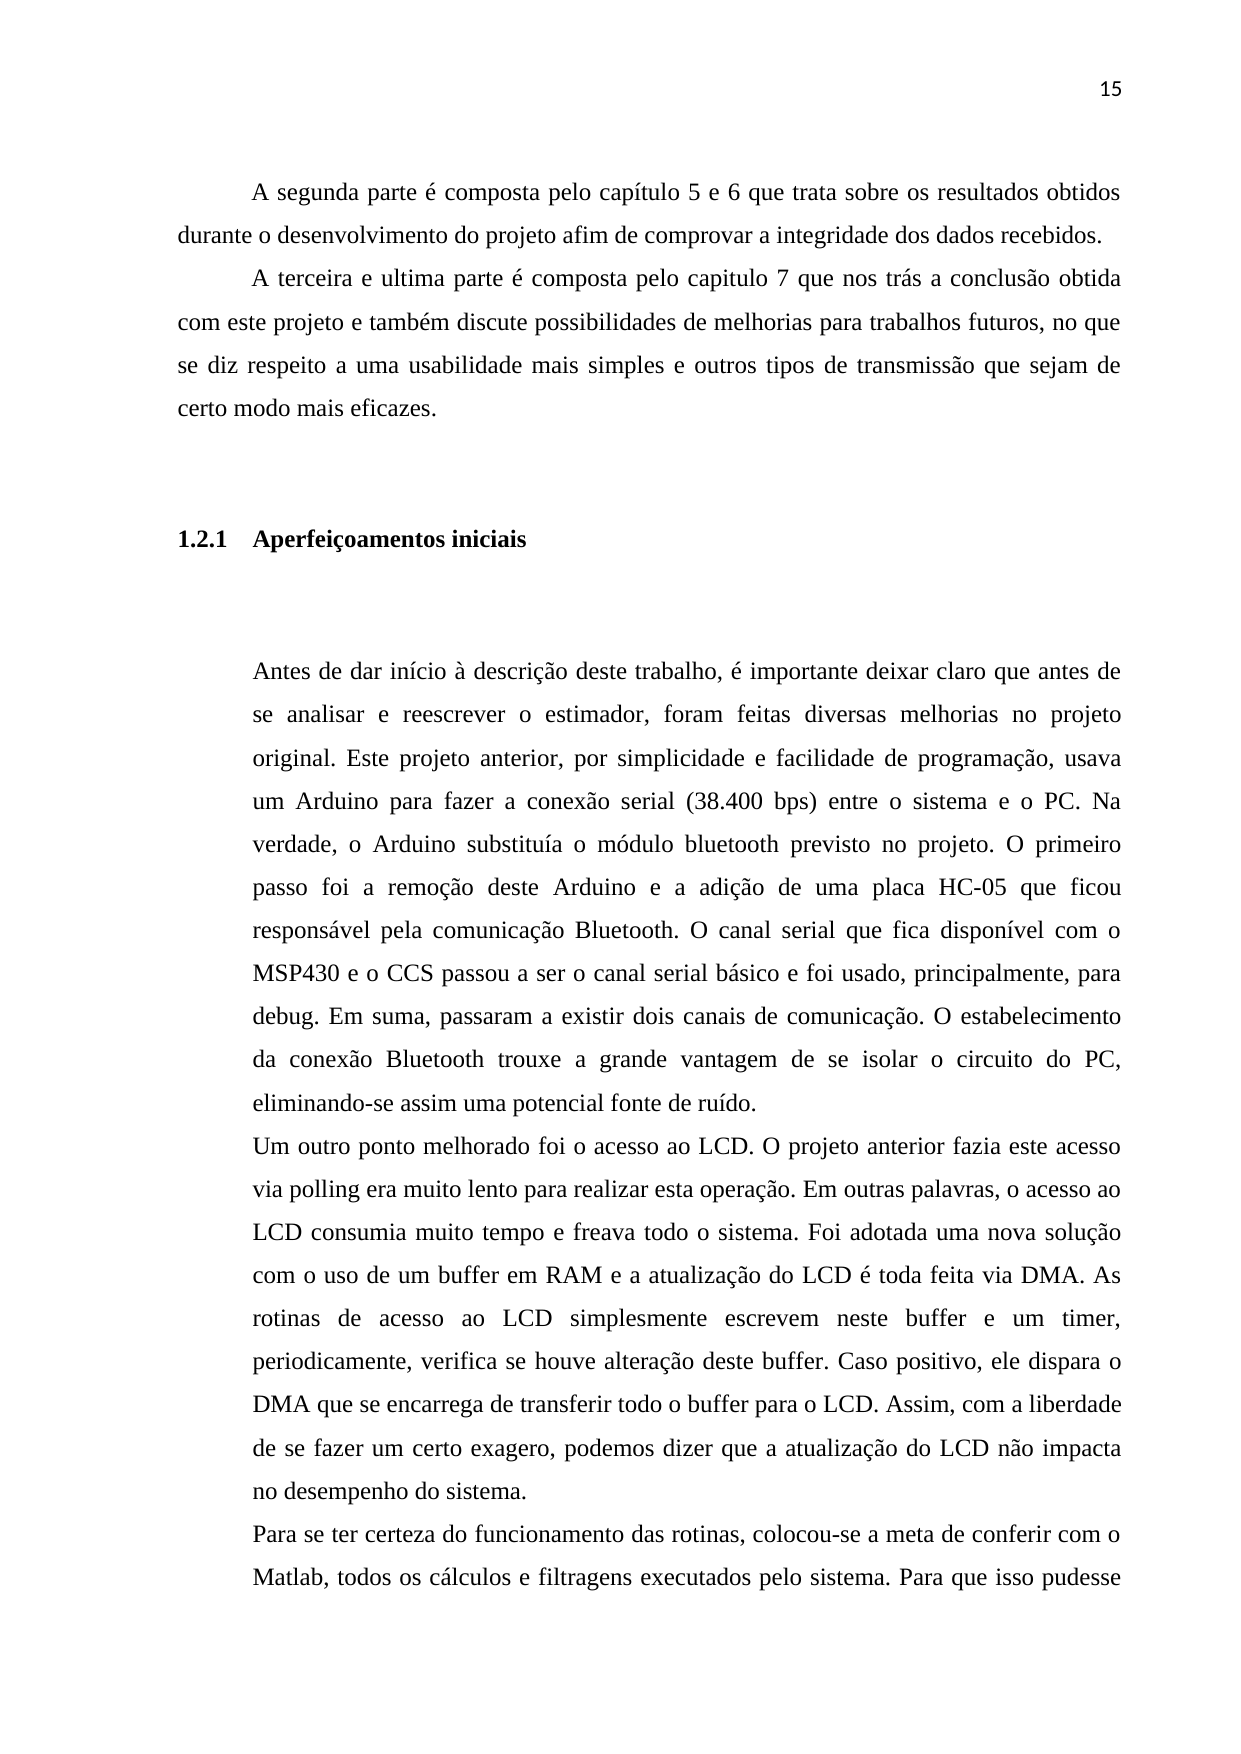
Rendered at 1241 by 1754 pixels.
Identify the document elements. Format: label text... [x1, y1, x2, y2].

text A terceira e ultima parte é composta pelo capitulo 7 que nos trás a conclusão obtida com este projeto e também discute possibilidades de melhorias para trabalhos futuros, no que se diz respeito a uma usabilidade mais simples e outros tipos de transmissão que sejam de certo modo mais eficazes. [177, 263, 1122, 422]
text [252, 1519, 1122, 1591]
subtitle Aperfeiçoamentos iniciais [177, 524, 1122, 553]
text Um outro ponto melhorado foi o acesso ao LCD. O projeto anterior fazia este acesso via polling era muito lento para realizar esta operação. Em outras palavras, o acesso ao LCD consumia muito tempo e freava todo o sistema. Foi adotada uma nova solução com o uso de um buffer em RAM e a atualização do LCD é toda feita via DMA. As rotinas de acesso ao LCD simplesmente escrevem neste buffer e um timer, periodicamente, verifica se houve alteração deste buffer. Caso positivo, ele dispara o DMA que se encarrega de transferir todo o buffer para o LCD. Assim, com a liberdade de se fazer um certo exagero, podemos dizer que a atualização do LCD não impacta no desempenho do sistema. [252, 1131, 1122, 1504]
text Antes de dar início à descrição deste trabalho, é importante deixar claro que antes de se analisar e reescrever o estimador, foram feitas diversas melhorias no projeto original. Este projeto anterior, por simplicidade e facilidade de programação, usava um Arduino para fazer a conexão serial (38.400 bps) entre o sistema e o PC. Na verdade, o Arduino substituía o módulo bluetooth previsto no projeto. O primeiro passo foi a remoção deste Arduino e a adição de uma placa HC-05 que ficou responsável pela comunicação Bluetooth. O canal serial que fica disponível com o MSP430 e o CCS passou a ser o canal serial básico e foi usado, principalmente, para debug. Em suma, passaram a existir dois canais de comunicação. O estabelecimento da conexão Bluetooth trouxe a grande vantagem de se isolar o circuito do PC, eliminando-se assim uma potencial fonte de ruído. [252, 656, 1122, 1116]
text A segunda parte é composta pelo capítulo 5 e 6 que trata sobre os resultados obtidos durante o desenvolvimento do projeto afim de comprovar a integridade dos dados recebidos. [177, 177, 1122, 249]
